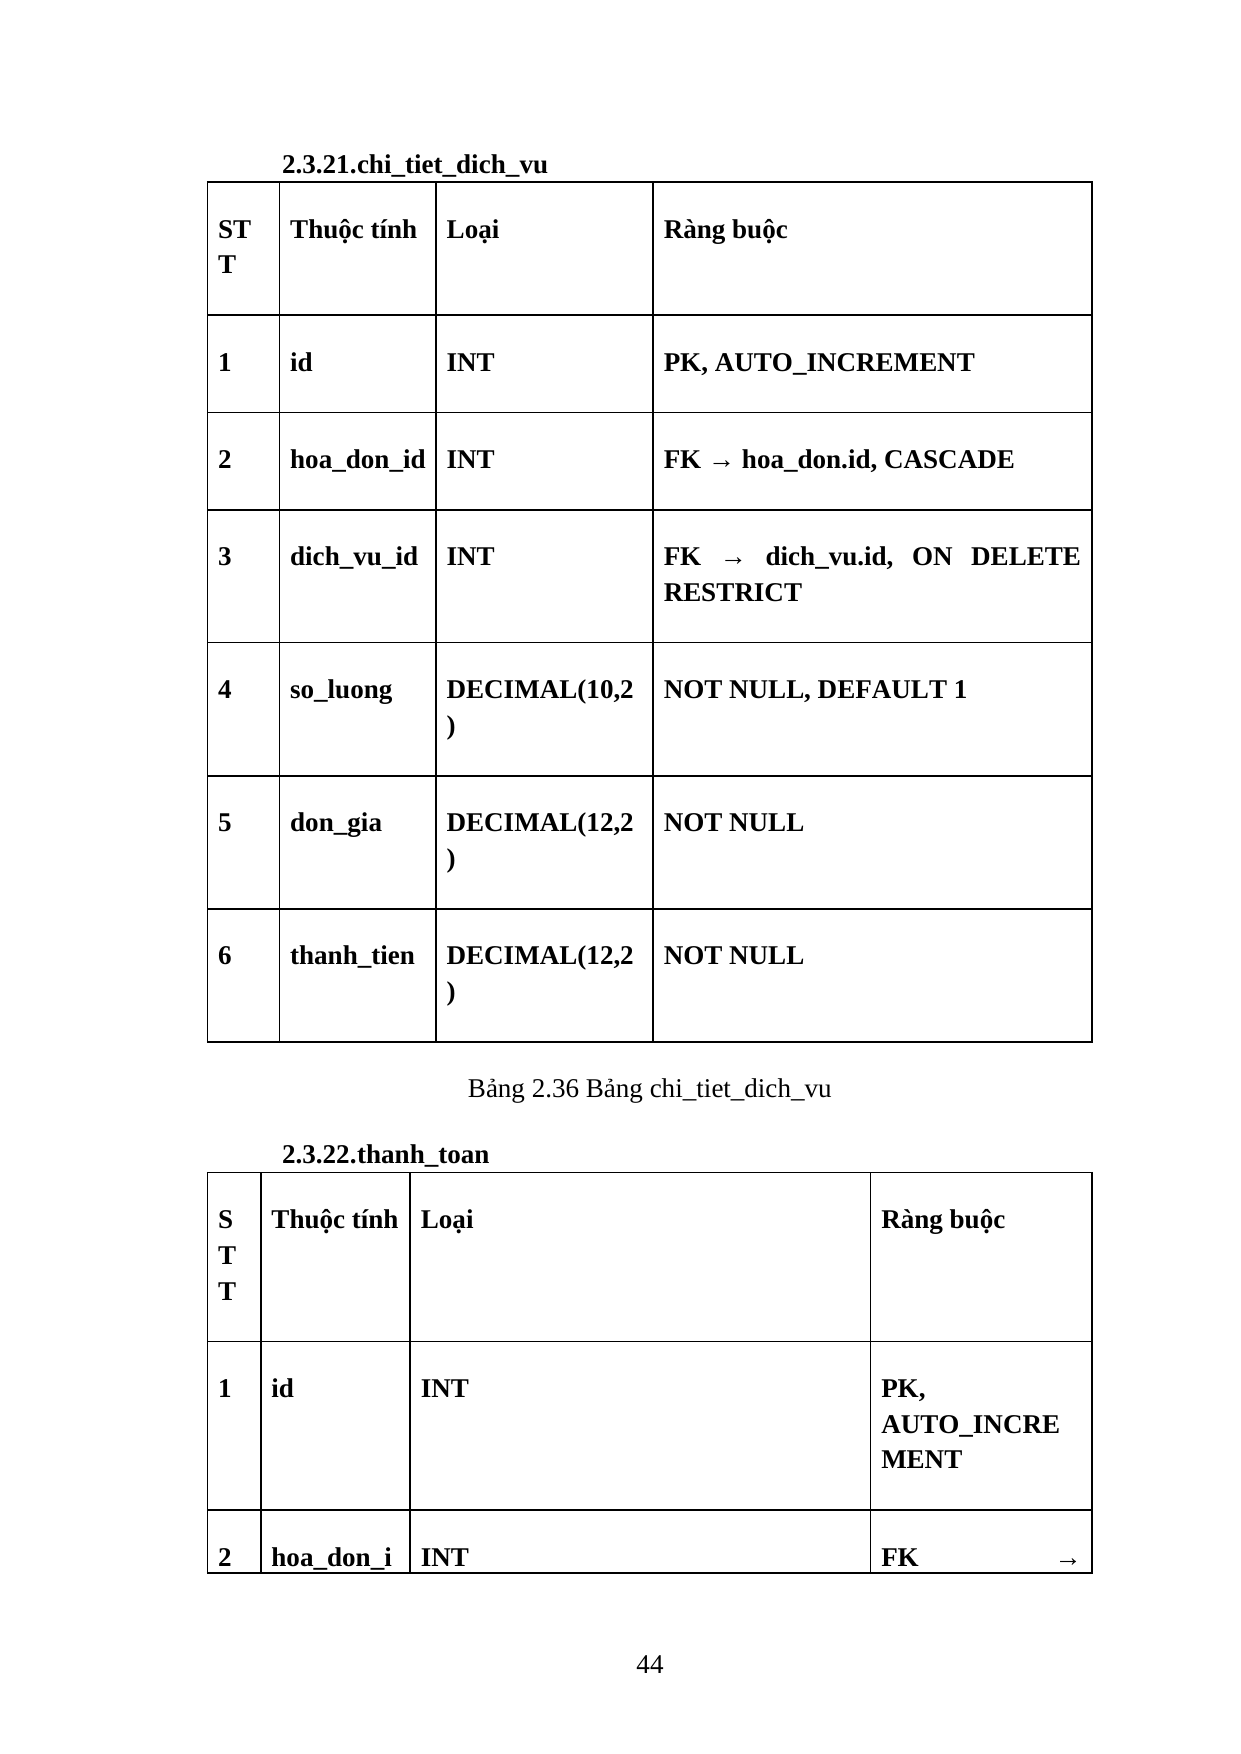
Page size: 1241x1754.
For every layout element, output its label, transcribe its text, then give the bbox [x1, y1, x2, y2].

table_cell FK → hoa_don.id, CASCADE [654, 413, 1091, 509]
table_cell NOT NULL [654, 910, 1091, 1041]
table_cell thanh_tien [280, 910, 435, 1041]
table_cell INT [437, 413, 652, 509]
table_cell INT [437, 511, 652, 642]
table_cell NOT NULL, DEFAULT 1 [654, 643, 1091, 775]
table_cell 1 [208, 1342, 260, 1509]
table_header Ràng buộc [654, 183, 1091, 314]
table_header Thuộc tính [280, 183, 435, 314]
subtitle chi_tiet_dich_vu [282, 148, 1092, 179]
table_cell id [280, 316, 435, 412]
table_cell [871, 1511, 1091, 1572]
table_cell 1 [208, 316, 279, 412]
table_cell INT [411, 1342, 870, 1509]
text Bảng 2.36 Bảng chi_tiet_dich_vu [207, 1072, 1092, 1104]
table_cell PK, AUTO_INCREMENT [871, 1342, 1091, 1509]
table_cell hoa_don_id [262, 1511, 409, 1572]
table_cell dich_vu_id [280, 511, 435, 642]
table_header Loại [411, 1173, 870, 1341]
table_cell 4 [208, 643, 279, 775]
table_header STT [208, 183, 279, 314]
table_cell hoa_don_id [280, 413, 435, 509]
table_cell DECIMAL(12,2) [437, 777, 652, 908]
table_cell INT [437, 316, 652, 412]
subtitle thanh_toan [282, 1138, 1092, 1169]
table_cell 3 [208, 511, 279, 642]
table_cell id [262, 1342, 409, 1509]
table_cell 5 [208, 777, 279, 908]
table_cell so_luong [280, 643, 435, 775]
table_cell INT [411, 1511, 870, 1572]
table_cell DECIMAL(12,2) [437, 910, 652, 1041]
table_cell 2 [208, 413, 279, 509]
table_header Loại [437, 183, 652, 314]
table_header STT [208, 1173, 260, 1341]
table_cell PK, AUTO_INCREMENT [654, 316, 1091, 412]
table_cell NOT NULL [654, 777, 1091, 908]
table_header Ràng buộc [871, 1173, 1091, 1341]
table_cell DECIMAL(10,2) [437, 643, 652, 775]
table_cell FK → dich_vu.id, ON DELETE RESTRICT [654, 511, 1091, 642]
table_header Thuộc tính [262, 1173, 409, 1341]
table_cell 2 [208, 1511, 260, 1572]
table_cell don_gia [280, 777, 435, 908]
table_cell 6 [208, 910, 279, 1041]
